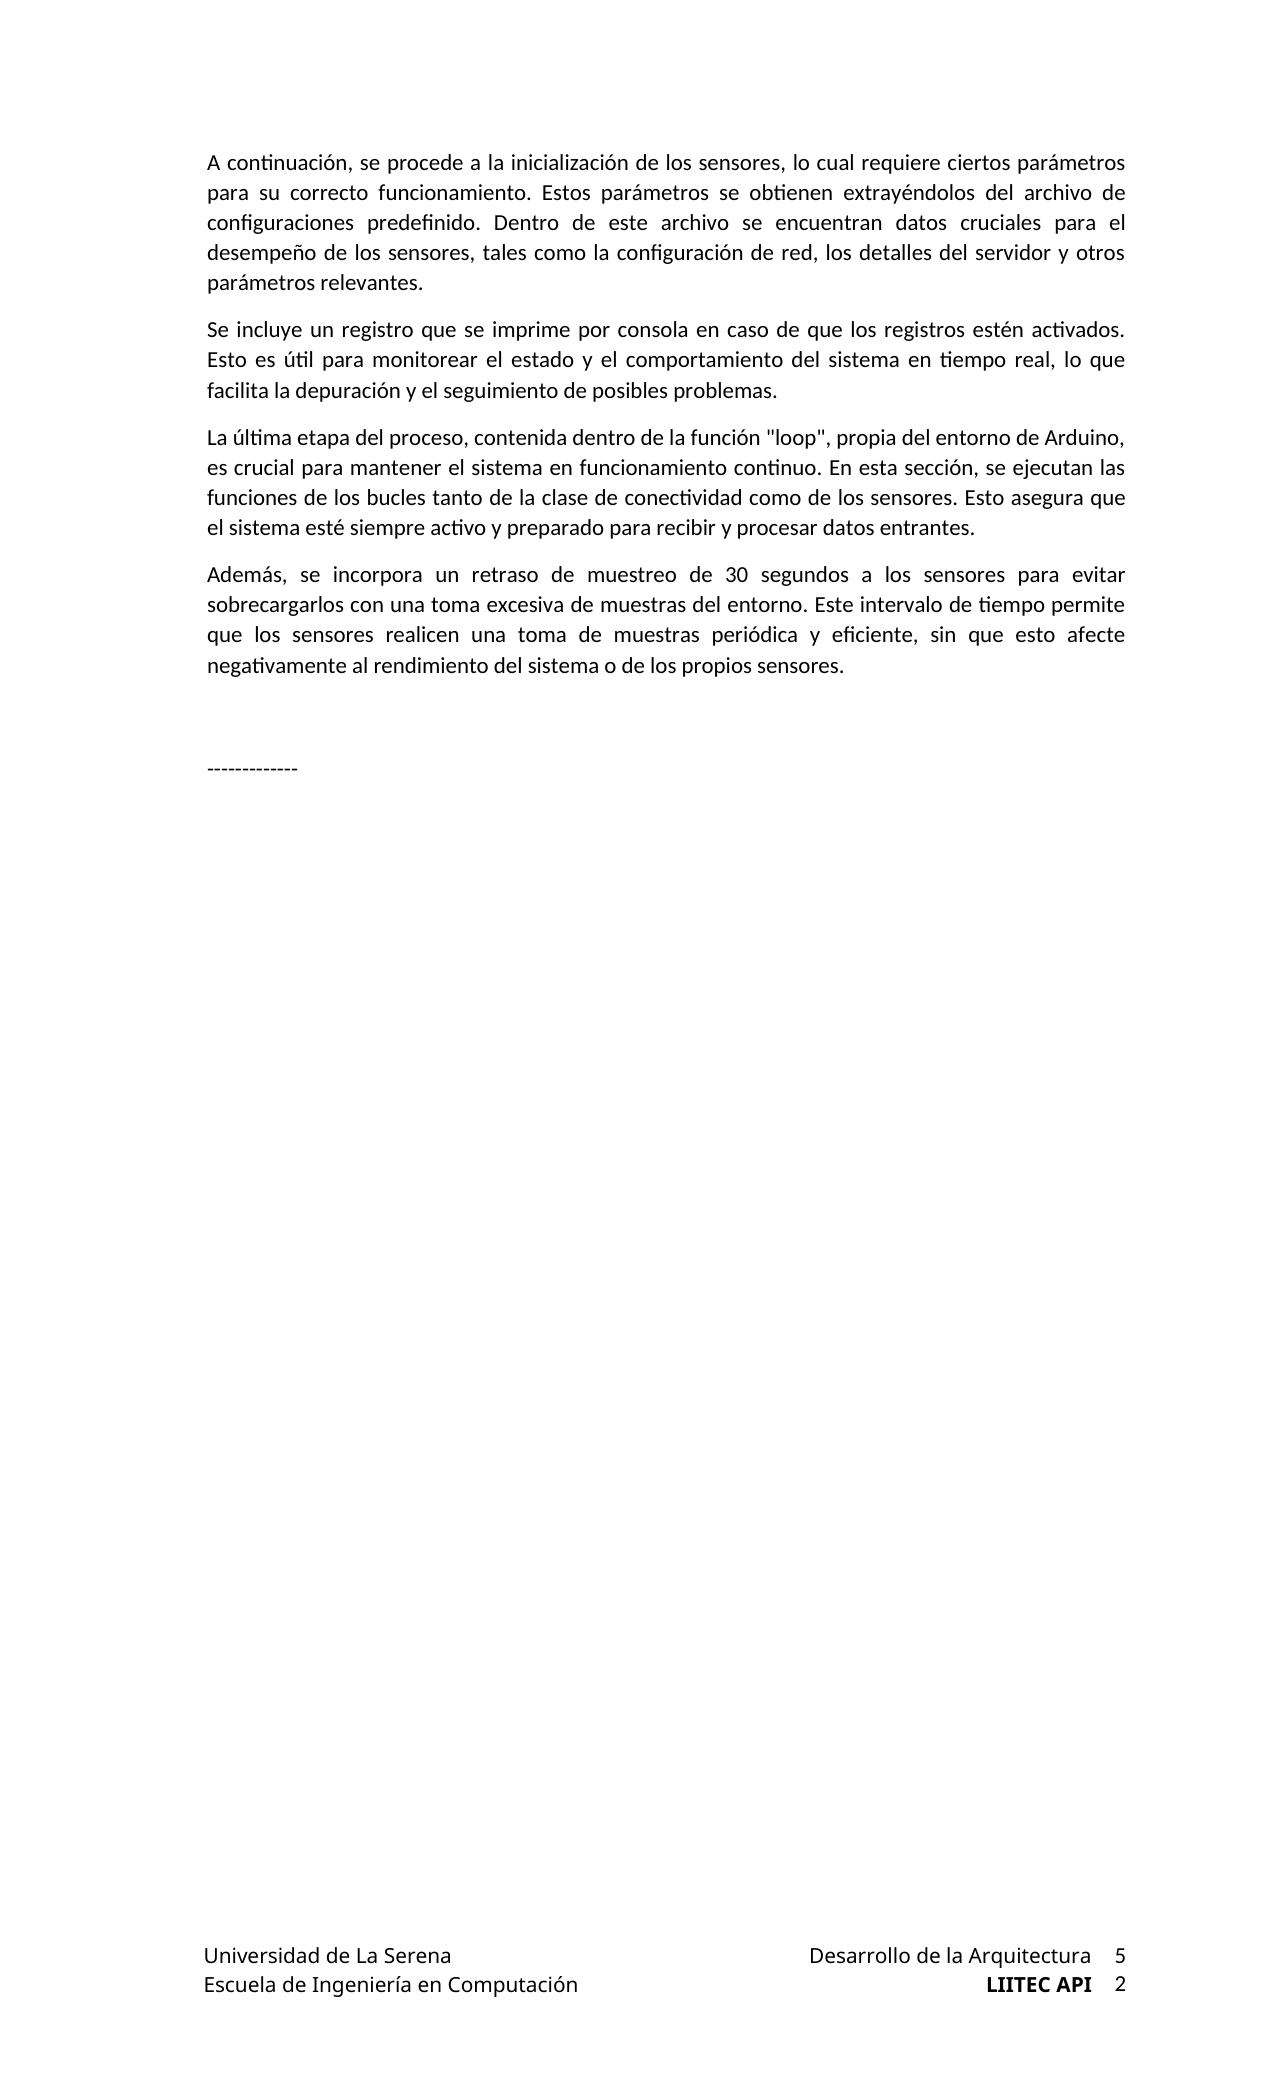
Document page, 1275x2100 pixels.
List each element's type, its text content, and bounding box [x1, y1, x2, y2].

text Se incluye un registro que se imprime por consola en caso de que los registros estén activados. Esto es útil para monitorear el estado y el comportamiento del sistema en tiempo real, lo que facilita la depuración y el seguimiento de posibles problemas. [207, 315, 1127, 404]
text A continuación, se procede a la inicialización de los sensores, lo cual requiere ciertos parámetros para su correcto funcionamiento. Estos parámetros se obtienen extrayéndolos del archivo de configuraciones predefinido. Dentro de este archivo se encuentran datos cruciales para el desempeño de los sensores, tales como la configuración de red, los detalles del servidor y otros parámetros relevantes. [207, 148, 1127, 297]
text ------------- [207, 754, 1127, 782]
text La última etapa del proceso, contenida dentro de la función "loop", propia del entorno de Arduino, es crucial para mantener el sistema en funcionamiento continuo. En esta sección, se ejecutan las funciones de los bucles tanto de la clase de conectividad como de los sensores. Esto asegura que el sistema esté siempre activo y preparado para recibir y procesar datos entrantes. [207, 423, 1127, 541]
text Además, se incorpora un retraso de muestreo de 30 segundos a los sensores para evitar sobrecargarlos con una toma excesiva de muestras del entorno. Este intervalo de tiempo permite que los sensores realicen una toma de muestras periódica y eficiente, sin que esto afecte negativamente al rendimiento del sistema o de los propios sensores. [207, 560, 1127, 679]
